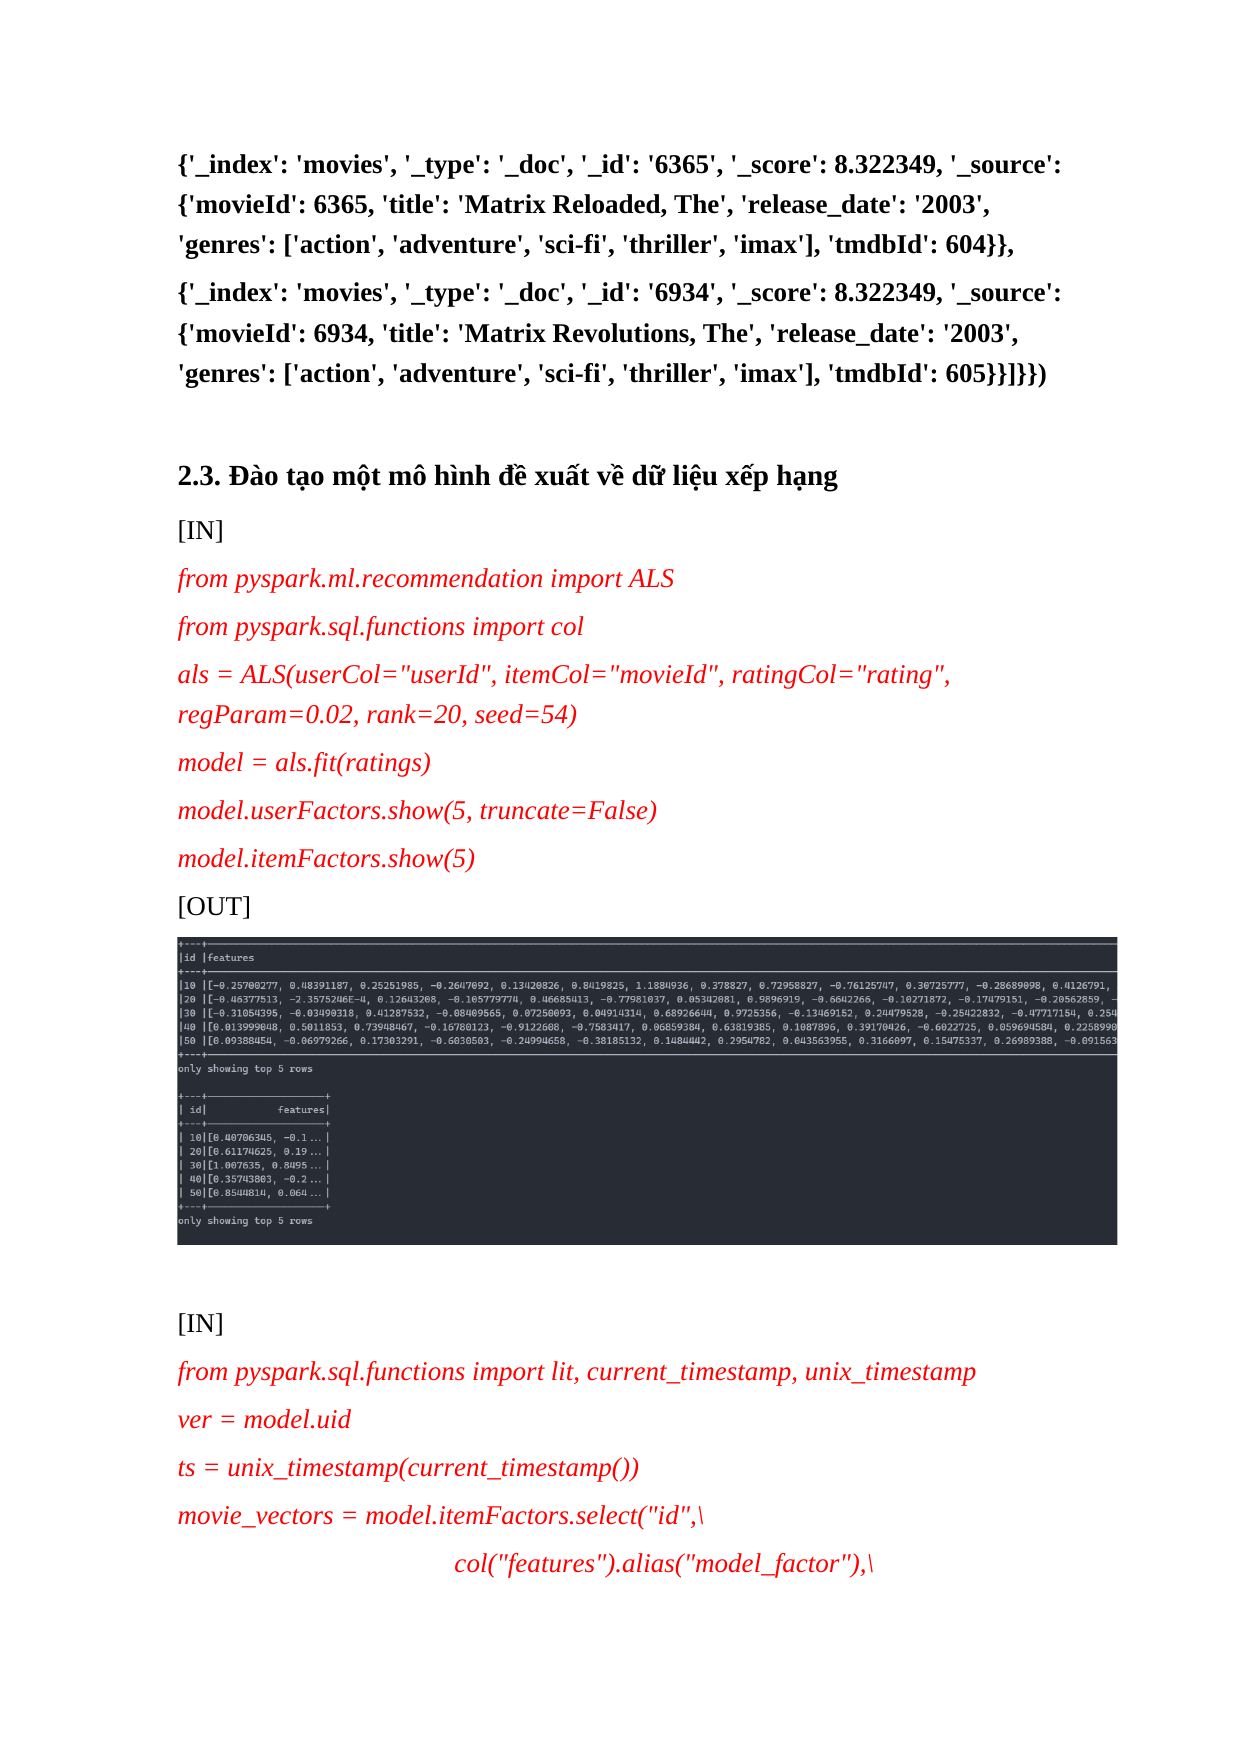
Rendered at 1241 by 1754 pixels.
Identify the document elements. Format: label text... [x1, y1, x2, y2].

text [IN] [177, 1307, 1092, 1338]
picture [177, 937, 1118, 1245]
text {'_index': 'movies', '_type': '_doc', '_id': '6365', '_score': 8.322349, '_source': {'movieId': 6365, 'title': 'Matrix Reloaded, The', 'release_date': '2003', 'genres': ['action', 'adventure', 'sci-fi', 'thriller', 'imax'], 'tmdbId': 604}}, [177, 148, 1092, 260]
text from pyspark.ml.recommendation import ALS [177, 562, 1092, 593]
text model.userFactors.show(5, truncate=False) [177, 794, 1092, 825]
text model.itemFactors.show(5) [177, 842, 1092, 873]
text als = ALS(userCol="userId", itemCol="movieId", ratingCol="rating", regParam=0.02, rank=20, seed=54) [177, 658, 1092, 729]
text ver = model.uid [177, 1403, 1092, 1434]
text ts = unix_timestamp(current_timestamp()) [177, 1451, 1092, 1482]
text [IN] [177, 514, 1092, 545]
text Đào tạo một mô hình đề xuất về dữ liệu xếp hạng [177, 458, 1092, 492]
text [OUT] [177, 890, 1092, 921]
text from pyspark.sql.functions import col [177, 610, 1092, 641]
text model = als.fit(ratings) [177, 746, 1092, 777]
text col("features").alias("model_factor"),\ [177, 1547, 1092, 1578]
text from pyspark.sql.functions import lit, current_timestamp, unix_timestamp [177, 1355, 1092, 1386]
text movie_vectors = model.itemFactors.select("id",\ [177, 1499, 1092, 1530]
text {'_index': 'movies', '_type': '_doc', '_id': '6934', '_score': 8.322349, '_source': {'movieId': 6934, 'title': 'Matrix Revolutions, The', 'release_date': '2003', 'genres': ['action', 'adventure', 'sci-fi', 'thriller', 'imax'], 'tmdbId': 605}}]}}) [177, 276, 1092, 388]
